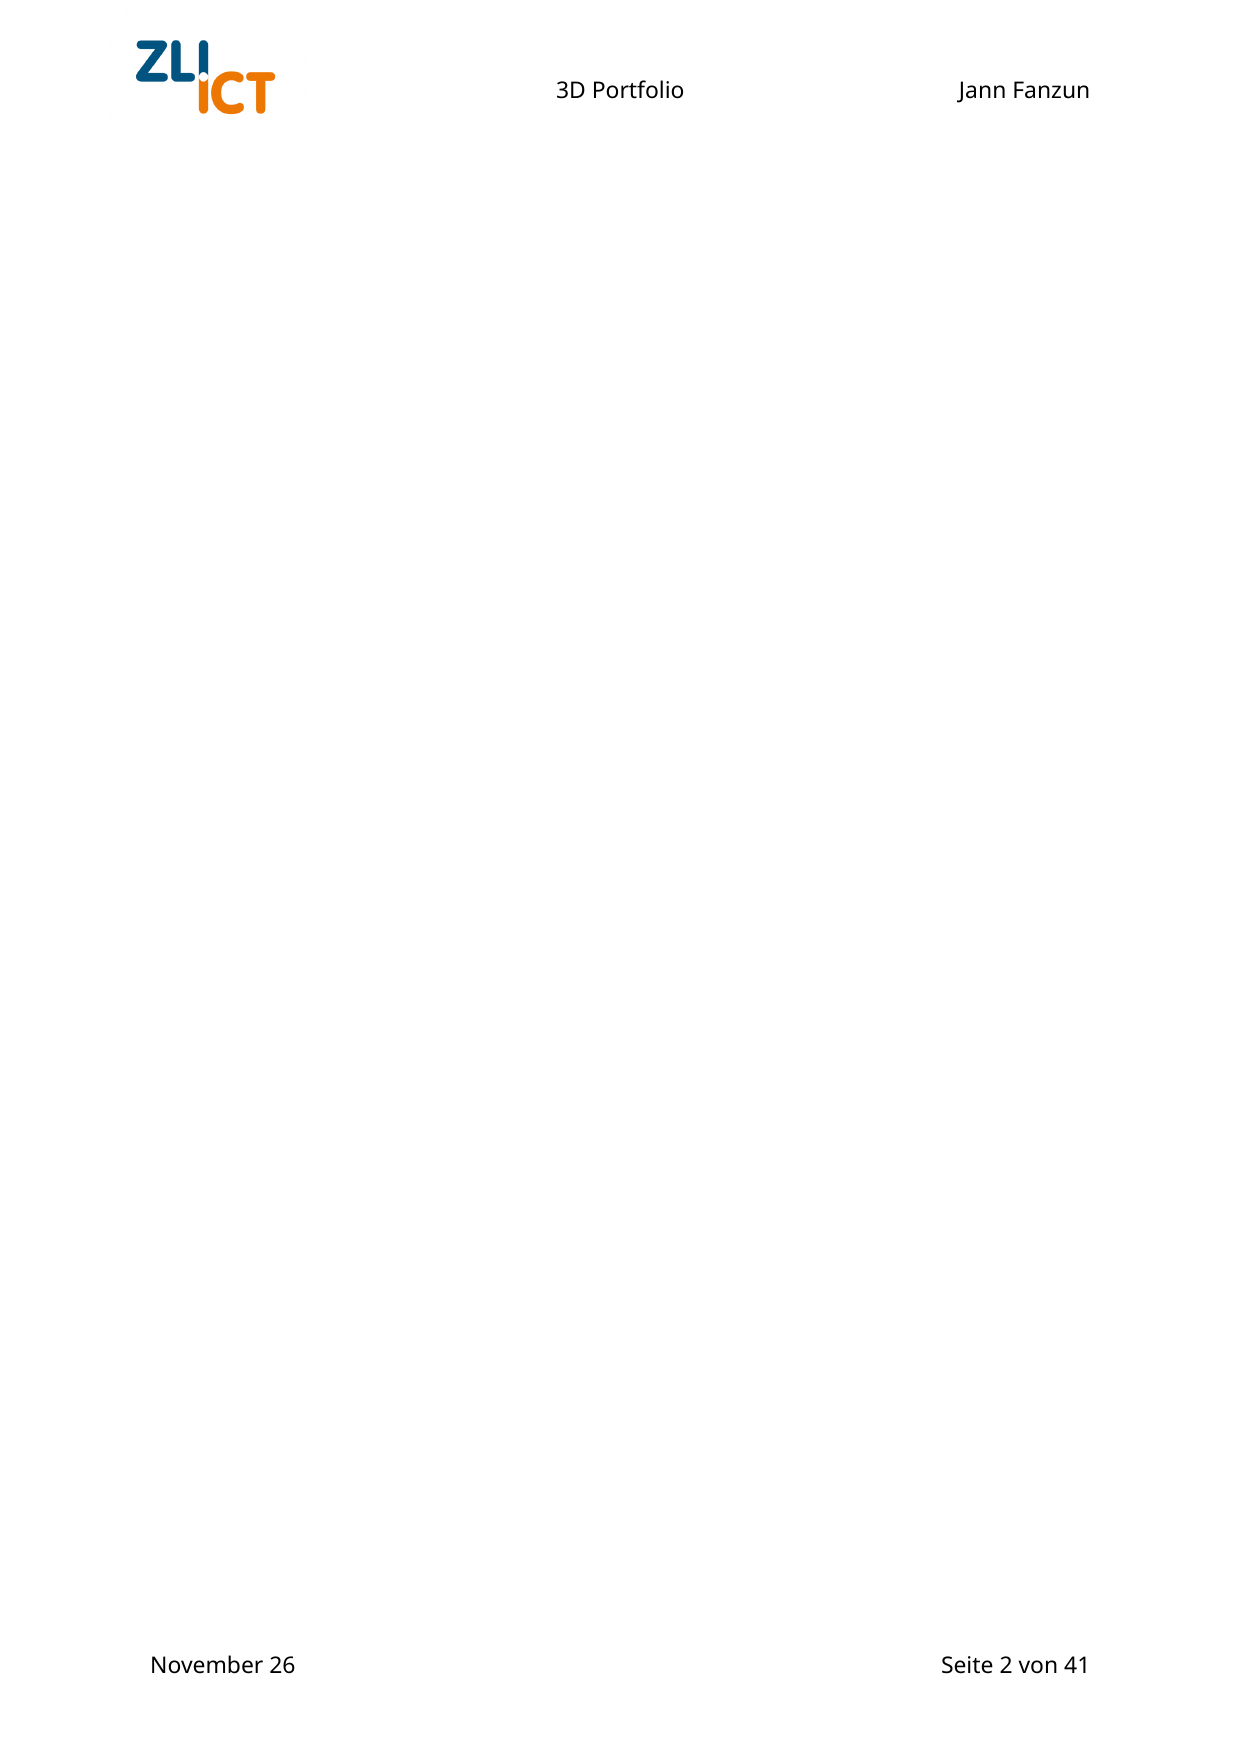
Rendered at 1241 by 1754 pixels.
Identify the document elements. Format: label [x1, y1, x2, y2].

picture [100, 0, 311, 183]
